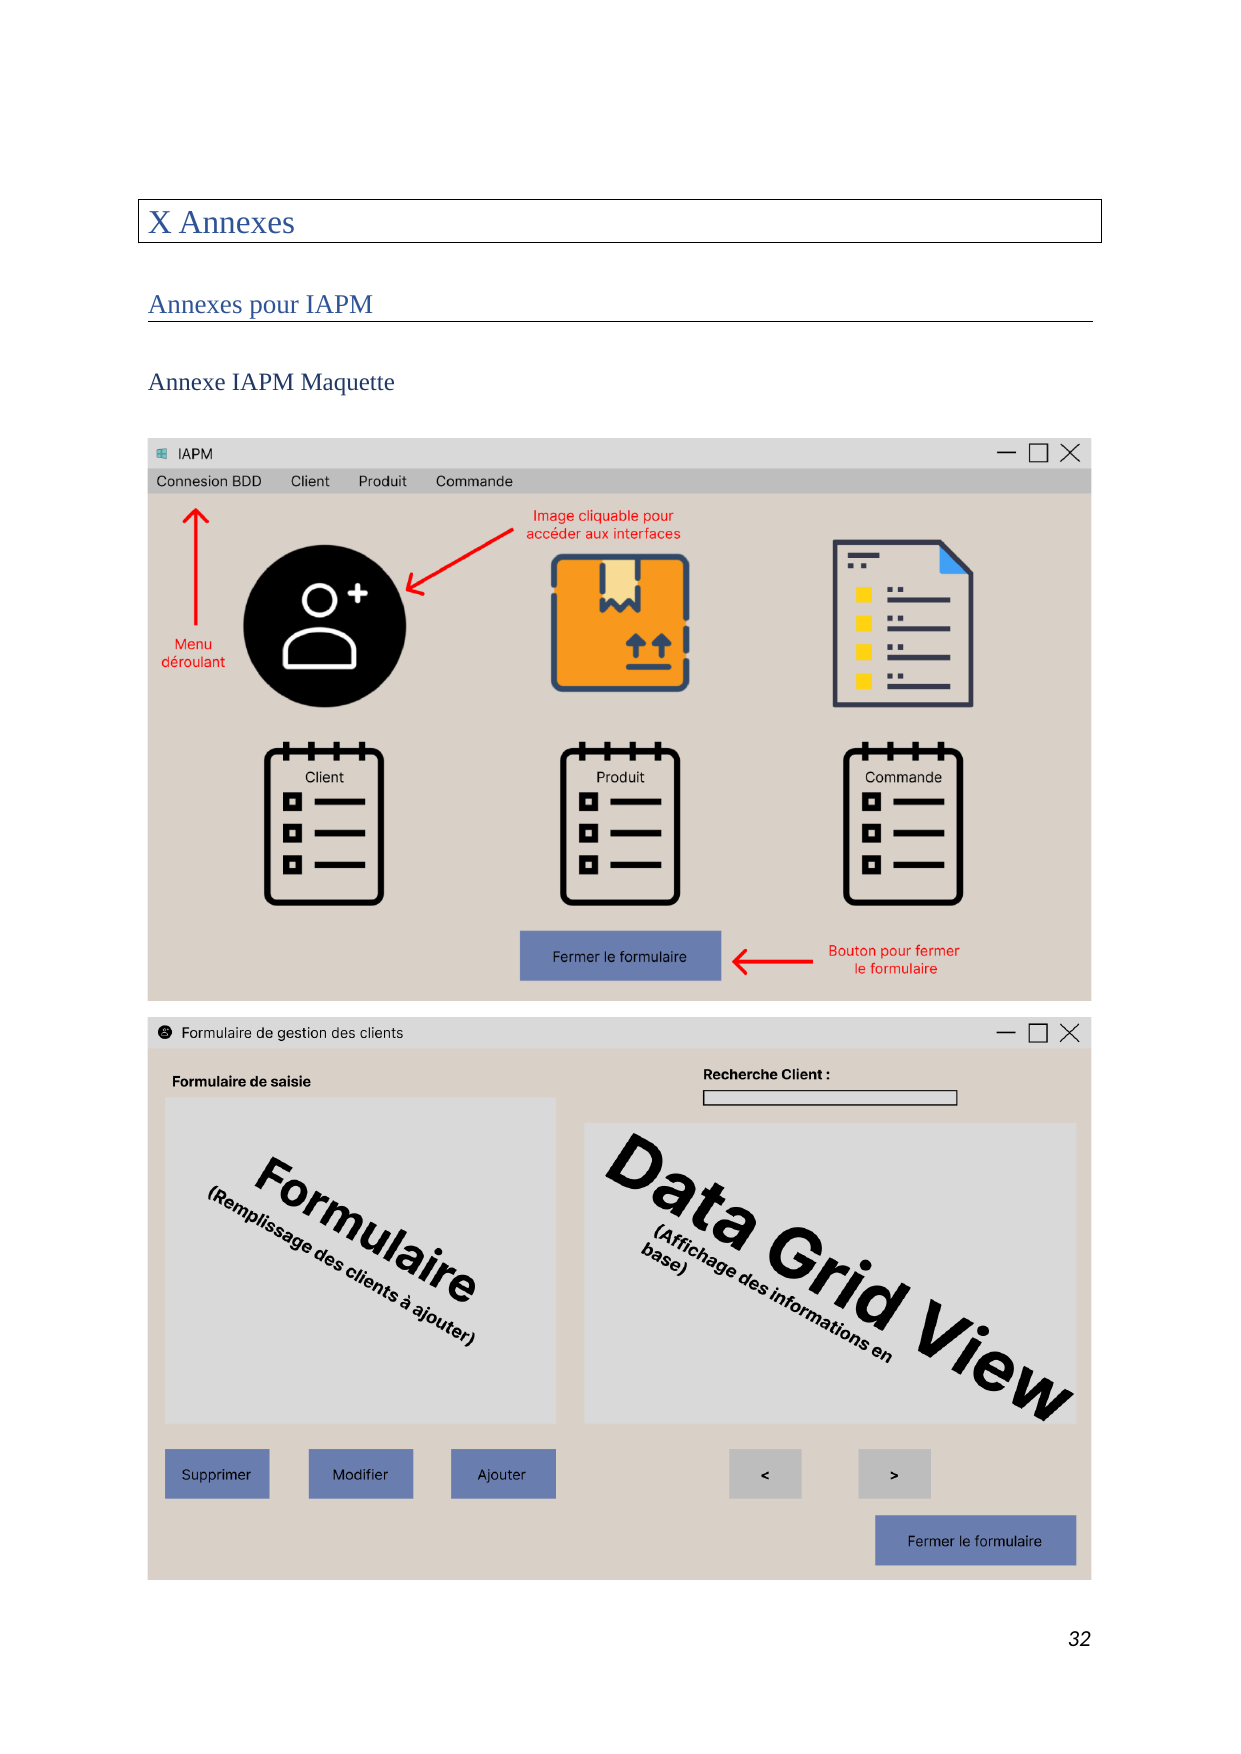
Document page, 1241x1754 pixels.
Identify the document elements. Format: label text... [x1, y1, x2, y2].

text Annexes pour IAPM [148, 288, 1093, 321]
text X Annexes [139, 200, 1101, 242]
picture [147, 1017, 1092, 1580]
picture [147, 438, 1092, 1001]
text Annexe IAPM Maquette [148, 367, 1093, 396]
